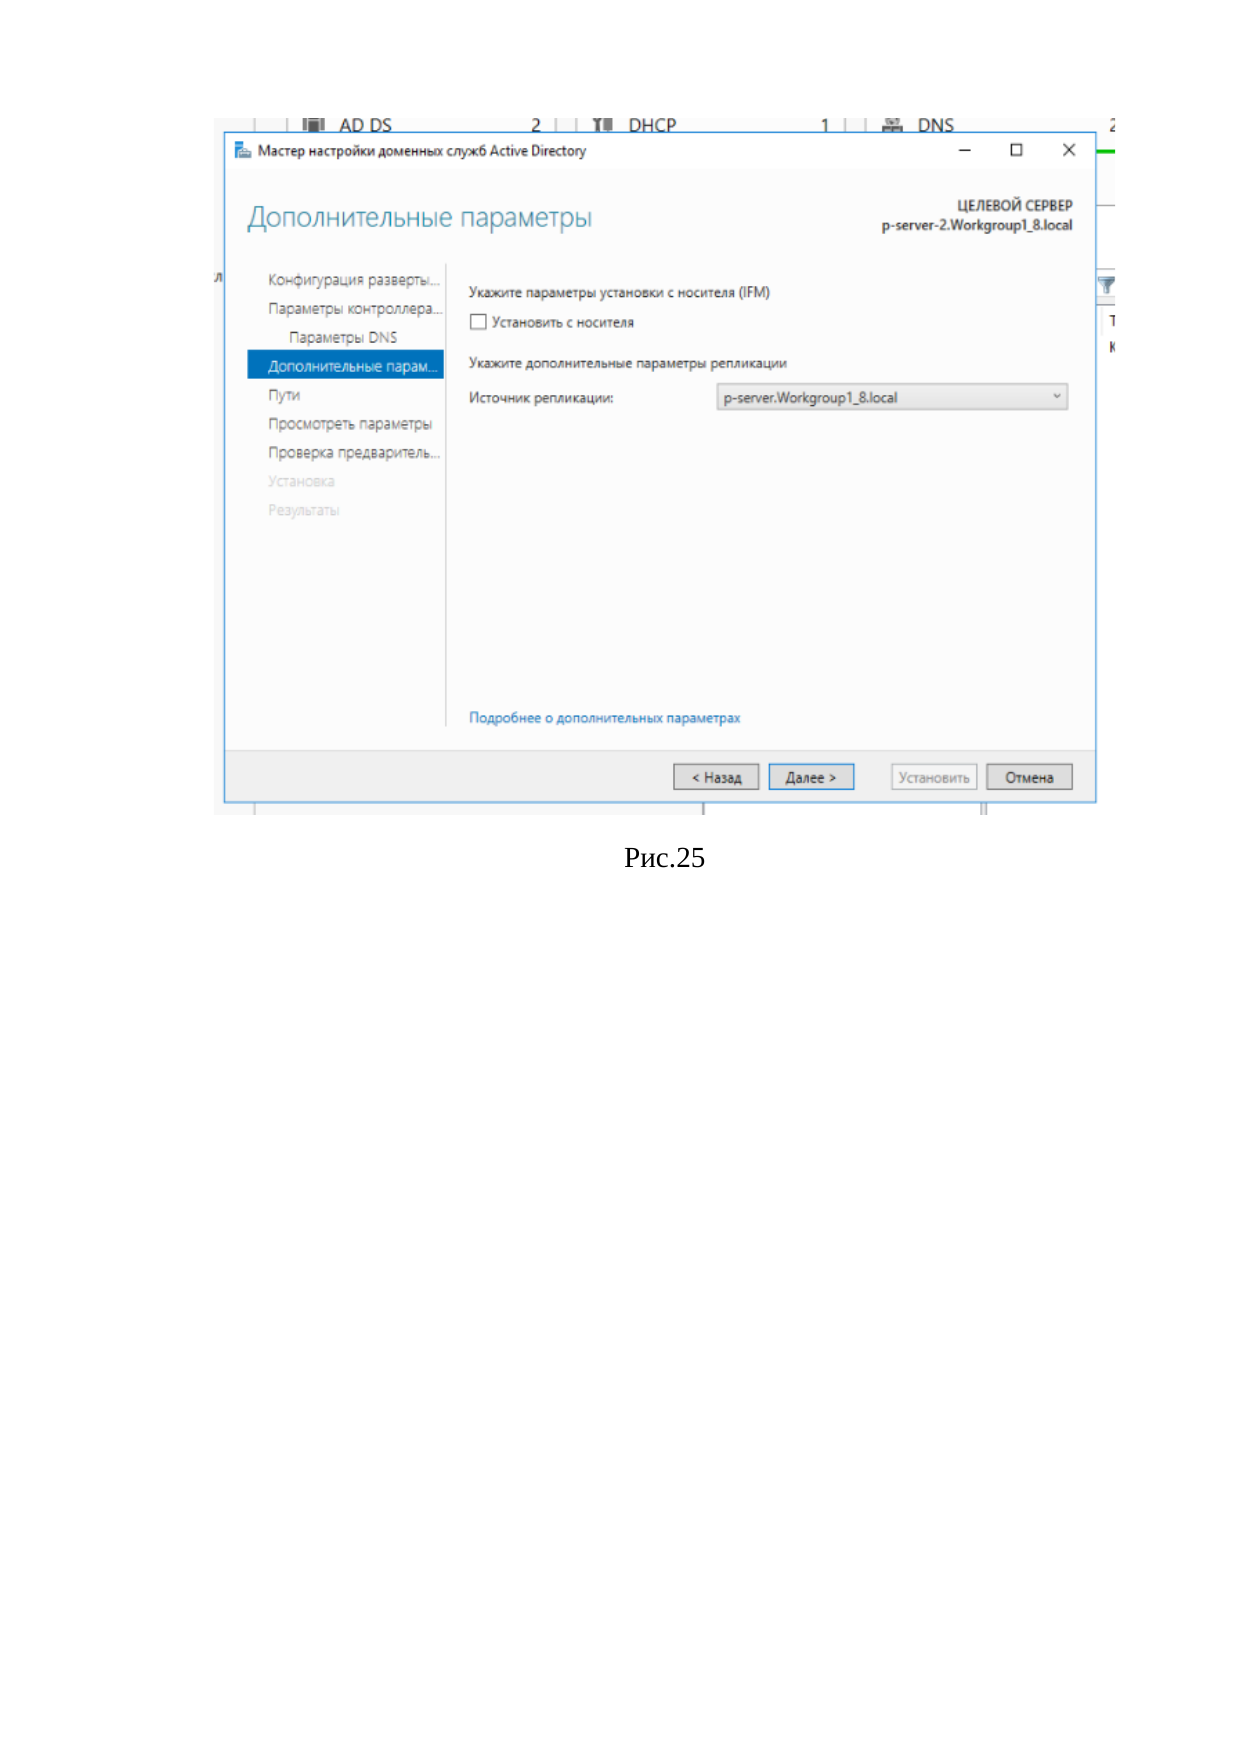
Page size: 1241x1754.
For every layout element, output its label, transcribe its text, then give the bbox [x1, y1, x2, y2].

picture [213, 118, 1116, 815]
text Рис.25 [177, 840, 1152, 873]
